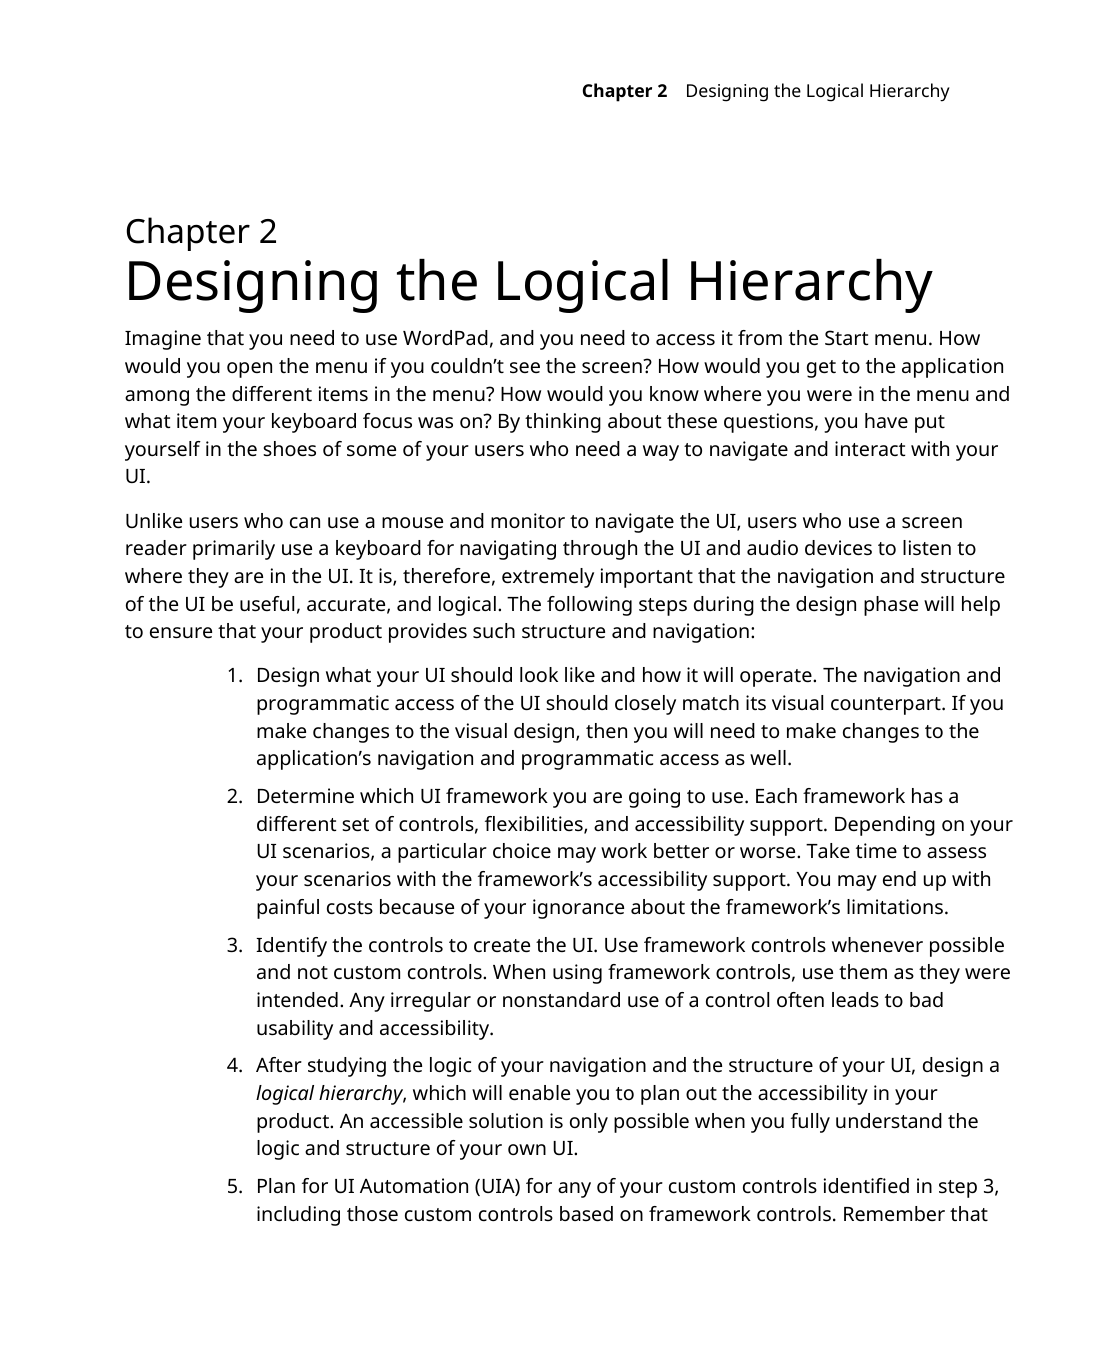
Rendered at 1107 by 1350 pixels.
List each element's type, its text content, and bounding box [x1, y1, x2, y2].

title Designing the Logical Hierarchy [124, 253, 1019, 312]
text Unlike users who can use a mouse and monitor to navigate the UI, users who use a screen reader primarily use a keyboard for navigating through the UI and audio devices to listen to where they are in the UI. It is, therefore, extremely important that the navigation and structure of the UI be useful, accurate, and logical. The following steps during the design phase will help to ensure that your product provides such structure and navigation: [124, 506, 1019, 644]
text Imagine that you need to use WordPad, and you need to access it from the Start menu. How would you open the menu if you couldn’t see the screen? How would you get to the application among the different items in the menu? How would you know where you were in the menu and what item your keyboard focus was on? By thinking about these questions, you have put yourself in the shoes of some of your users who need a way to navigate and interact with your UI. [124, 324, 1019, 490]
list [124, 1172, 1019, 1227]
list 3. Identify the controls to create the UI. Use framework controls whenever possible and not custom controls. When using framework controls, use them as they were intended. Any irregular or nonstandard use of a control often leads to bad usability and accessibility. [124, 930, 1019, 1041]
list 4. After studying the logic of your navigation and the structure of your UI, design a logical hierarchy, which will enable you to plan out the accessibility in your product. An accessible solution is only possible when you fully understand the logic and structure of your own UI. [124, 1051, 1019, 1162]
list 1. Design what your UI should look like and how it will operate. The navigation and programmatic access of the UI should closely match its visual counterpart. If you make changes to the visual design, then you will need to make changes to the application’s navigation and programmatic access as well. [124, 661, 1019, 771]
text Chapter 2 [124, 208, 1019, 253]
list 2. Determine which UI framework you are going to use. Each framework has a different set of controls, flexibilities, and accessibility support. Depending on your UI scenarios, a particular choice may work better or worse. Take time to assess your scenarios with the framework’s accessibility support. You may end up with painful costs because of your ignorance about the framework’s limitations. [124, 782, 1019, 920]
